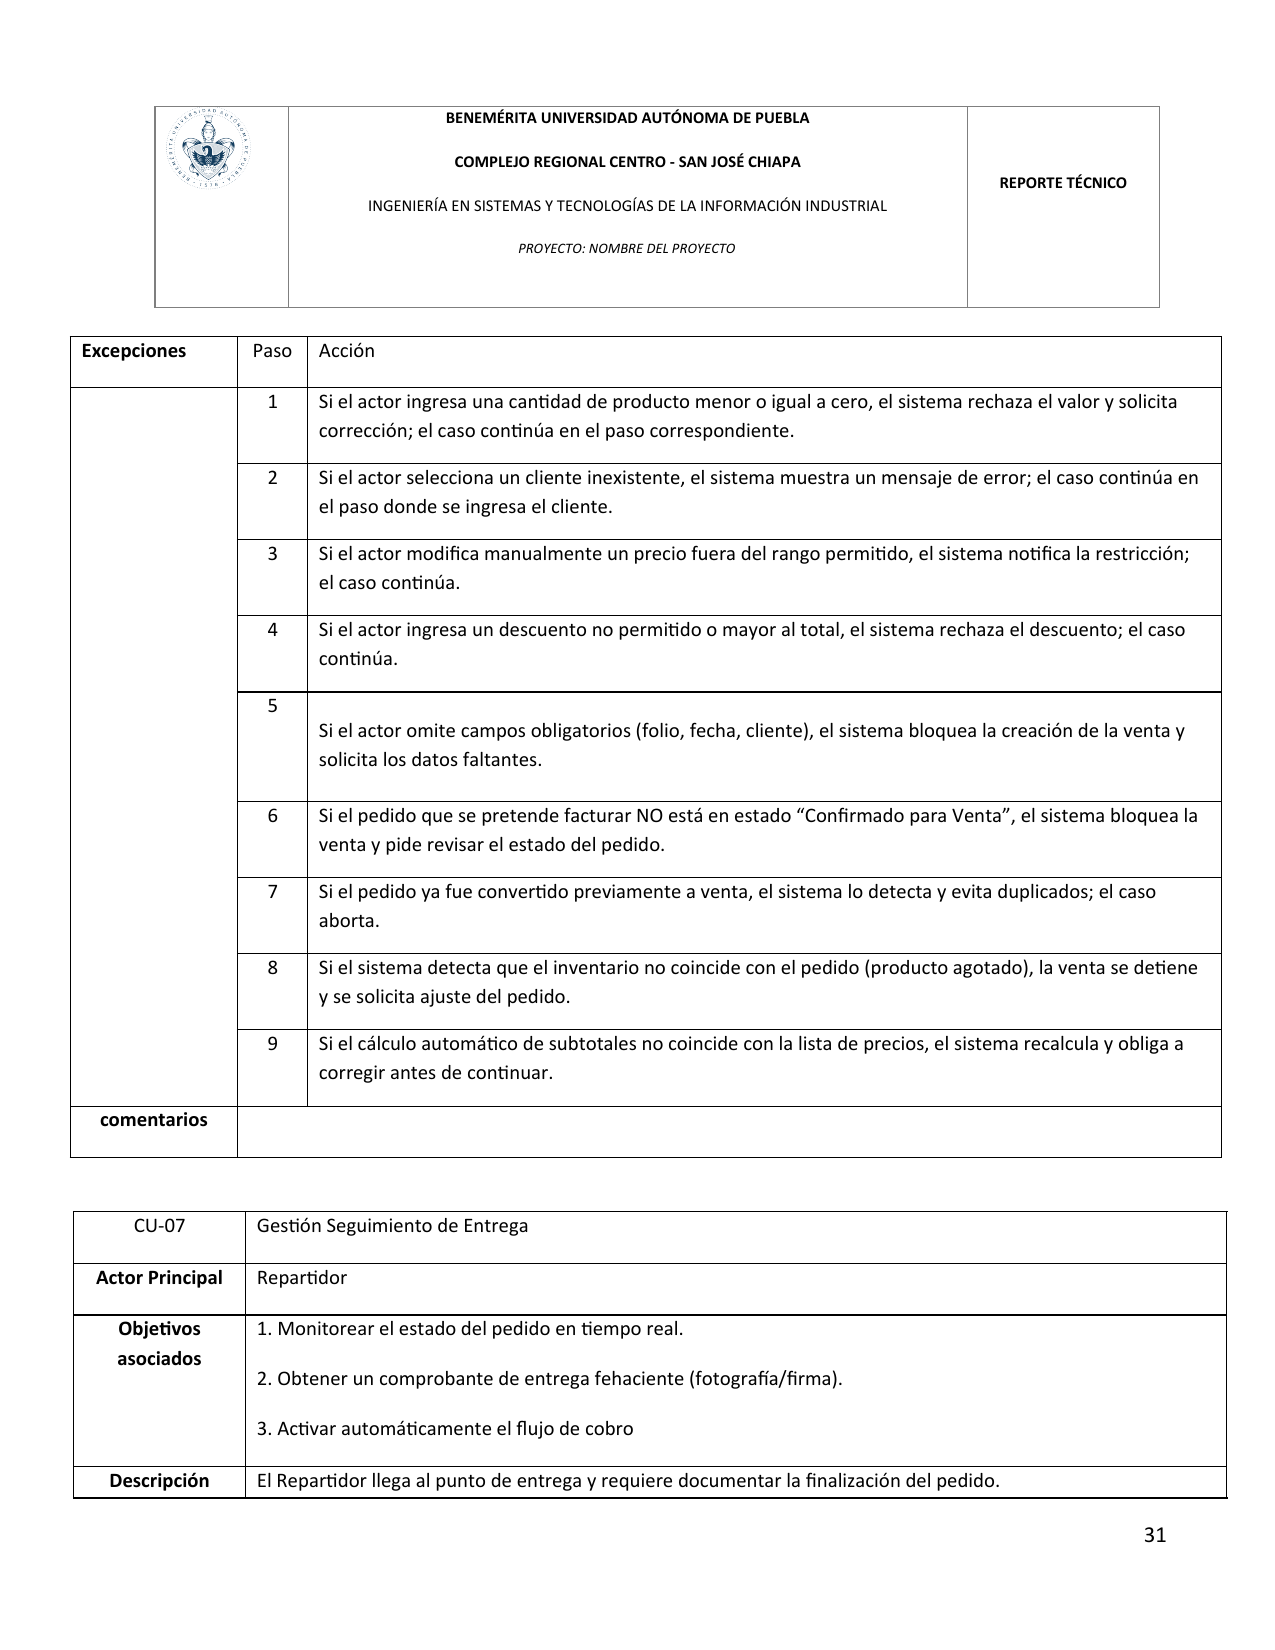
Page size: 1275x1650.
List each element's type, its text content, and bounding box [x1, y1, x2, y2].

table_cell Si el actor selecciona un cliente inexistente, el sistema muestra un mensaje de error; el caso continúa en el paso donde se ingresa el cliente. [308, 464, 1221, 539]
table_cell 1. Monitorear el estado del pedido en tiempo real. 2. Obtener un comprobante de entrega fehaciente (fotografía/firma). 3. Activar automáticamente el flujo de cobro [246, 1316, 1226, 1466]
table_cell Si el cálculo automático de subtotales no coincide con la lista de precios, el sistema recalcula y obliga a corregir antes de continuar. [308, 1030, 1221, 1106]
table_cell El Repartidor llega al punto de entrega y requiere documentar la finalización del pedido. [246, 1467, 1226, 1497]
table_cell Si el actor omite campos obligatorios (folio, fecha, cliente), el sistema bloquea la creación de la venta y solicita los datos faltantes. [308, 693, 1221, 801]
table_cell Excepciones [71, 337, 237, 387]
table_cell [238, 1107, 1221, 1157]
table_cell 6 [238, 802, 307, 877]
table_cell 9 [238, 1030, 307, 1106]
table_cell Si el actor ingresa una cantidad de producto menor o igual a cero, el sistema rechaza el valor y solicita corrección; el caso continúa en el paso correspondiente. [308, 388, 1221, 463]
table_cell 8 [238, 954, 307, 1029]
table_header Gestión Seguimiento de Entrega [246, 1212, 1226, 1262]
table_cell Repartidor [246, 1264, 1226, 1314]
table_cell Actor Principal [74, 1264, 245, 1314]
table_cell 3 [238, 540, 307, 615]
table_cell 5 [238, 693, 307, 801]
table_cell 2 [238, 464, 307, 539]
table_cell Si el actor modifica manualmente un precio fuera del rango permitido, el sistema notifica la restricción; el caso continúa. [308, 540, 1221, 615]
picture [166, 107, 251, 193]
table_cell Si el sistema detecta que el inventario no coincide con el pedido (producto agotado), la venta se detiene y se solicita ajuste del pedido. [308, 954, 1221, 1029]
table_cell Si el pedido que se pretende facturar NO está en estado “Confirmado para Venta”, el sistema bloquea la venta y pide revisar el estado del pedido. [308, 802, 1221, 877]
table_cell Si el actor ingresa un descuento no permitido o mayor al total, el sistema rechaza el descuento; el caso continúa. [308, 616, 1221, 691]
table_cell 4 [238, 616, 307, 691]
table_header CU-07 [74, 1212, 245, 1262]
table_cell [71, 388, 237, 1106]
table_cell 1 [238, 388, 307, 463]
table_cell Paso [238, 337, 307, 387]
table_cell Acción [308, 337, 1221, 387]
table_cell Si el pedido ya fue convertido previamente a venta, el sistema lo detecta y evita duplicados; el caso aborta. [308, 878, 1221, 953]
table_cell 7 [238, 878, 307, 953]
table_cell Descripción [74, 1467, 245, 1497]
table_cell Objetivos asociados [74, 1316, 245, 1466]
table_cell comentarios [71, 1107, 237, 1157]
